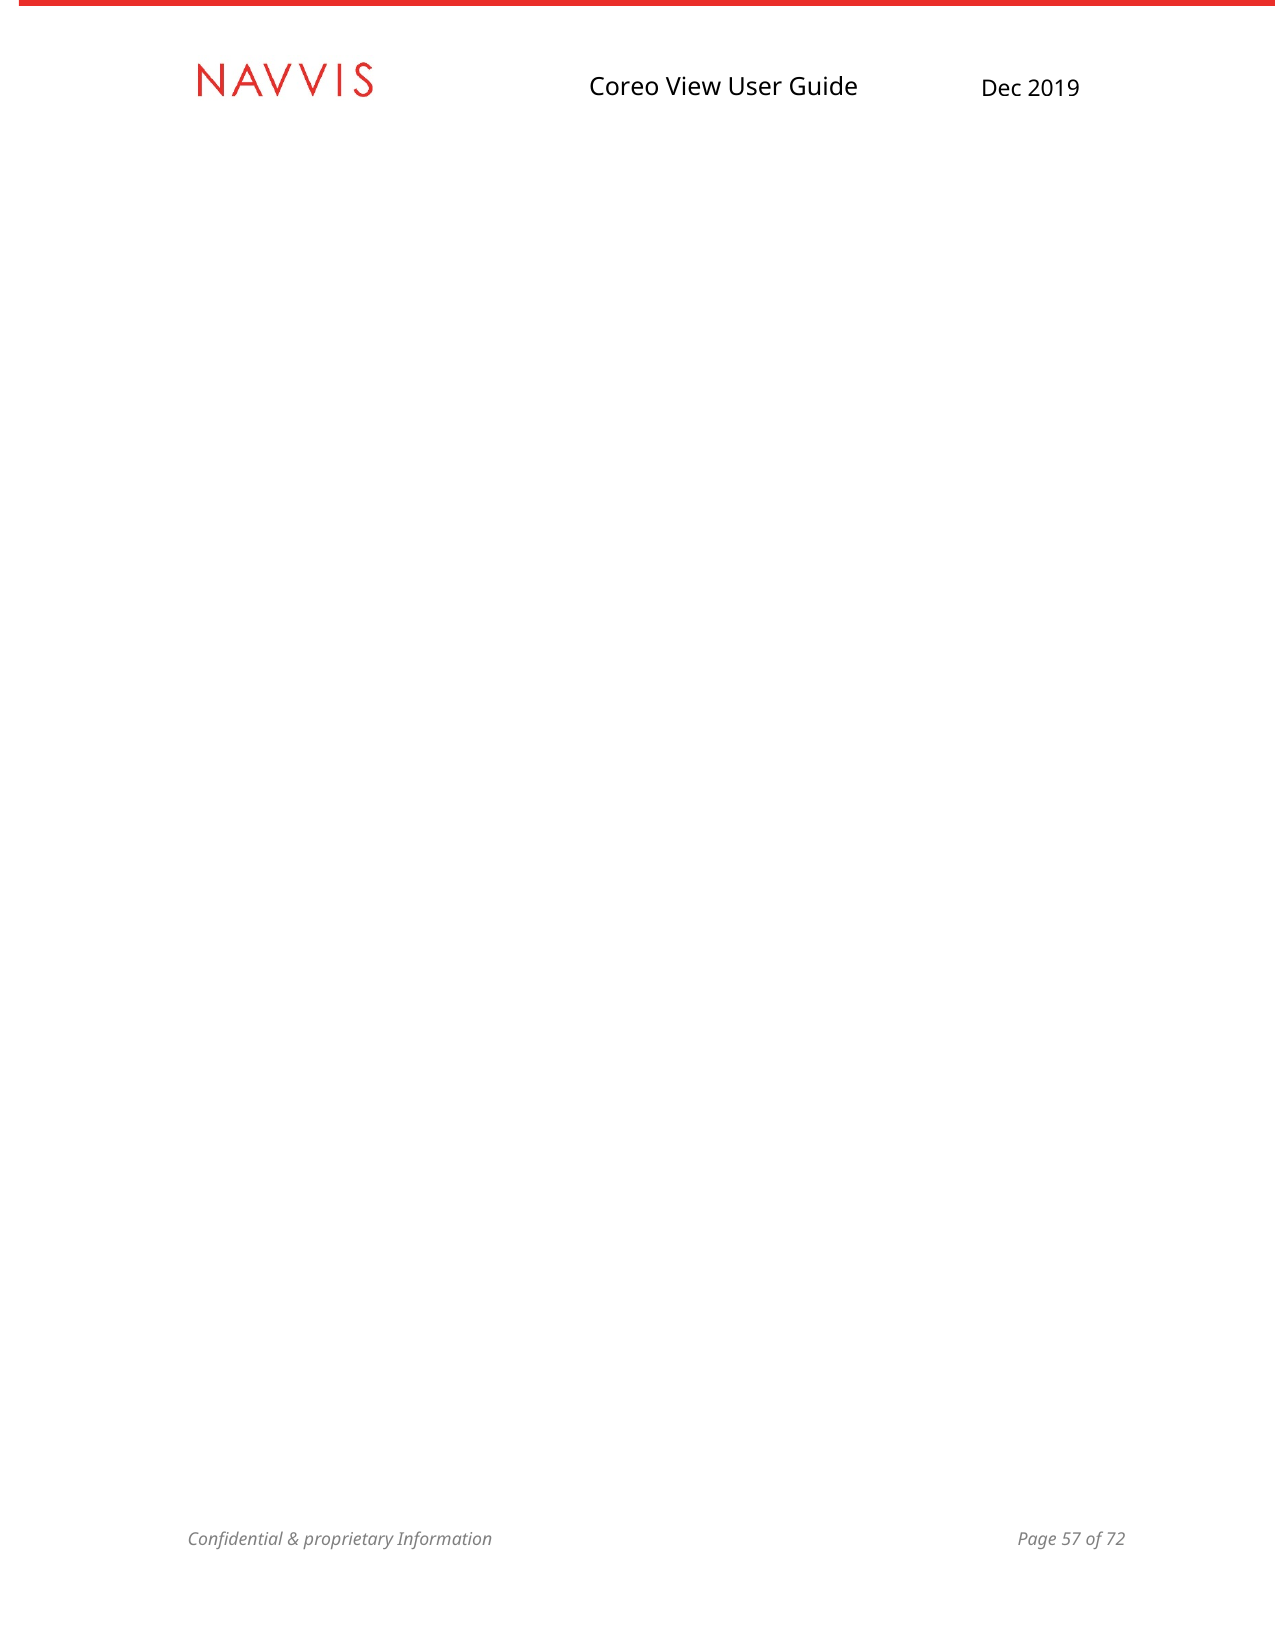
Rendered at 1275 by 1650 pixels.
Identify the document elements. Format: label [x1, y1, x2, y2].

picture [187, 55, 383, 104]
